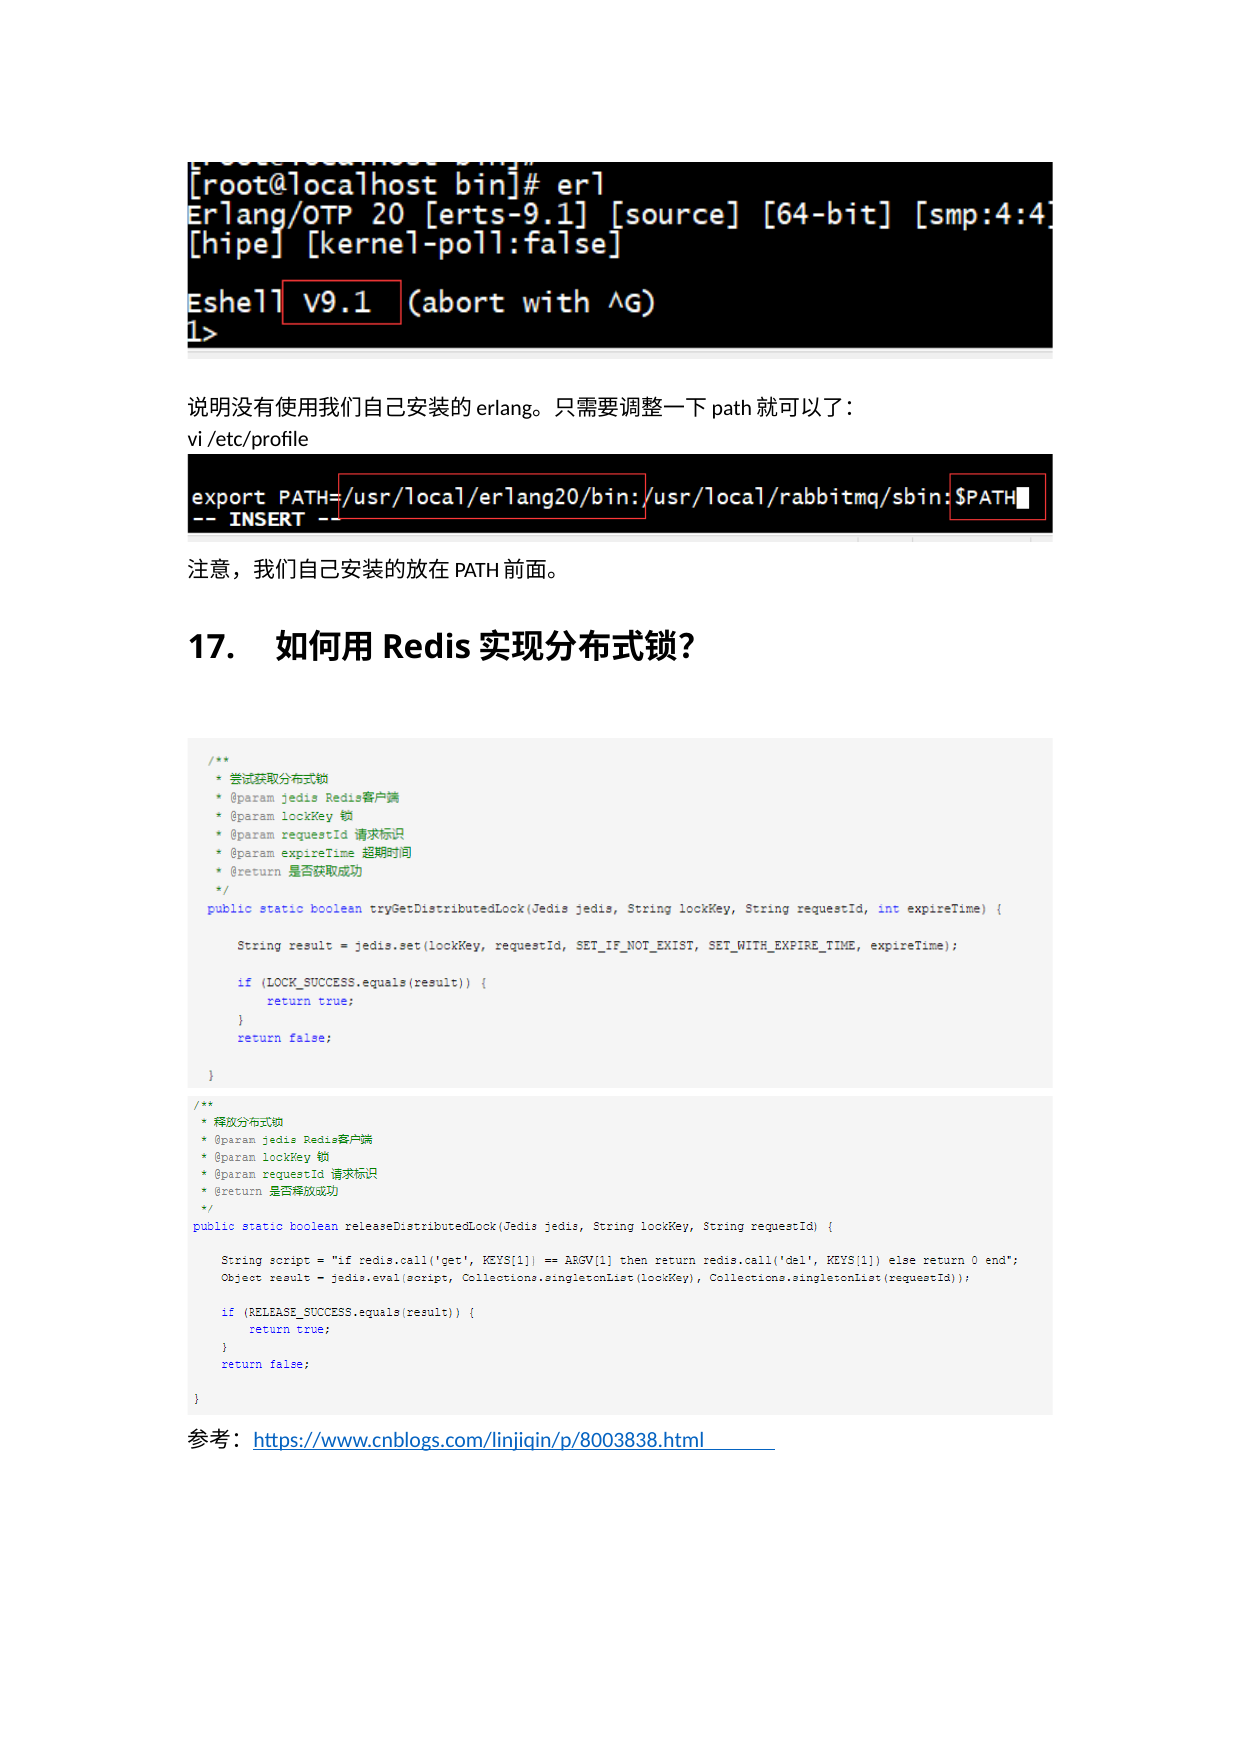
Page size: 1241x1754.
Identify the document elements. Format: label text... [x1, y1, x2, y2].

text 说明没有使用我们自己安装的erlang。只需要调整一下path就可以了： [187, 389, 1053, 422]
text vi /etc/profile [187, 422, 1053, 454]
picture [187, 1096, 1053, 1415]
picture [187, 162, 1053, 359]
text 注意，我们自己安装的放在PATH前面。 [187, 542, 1053, 584]
picture [187, 738, 1053, 1088]
picture [187, 454, 1053, 542]
text 参考：https://www.cnblogs.com/linjiqin/p/8003838.html [187, 1421, 1053, 1454]
subtitle 如何用Redis实现分布式锁？ [187, 612, 1053, 677]
